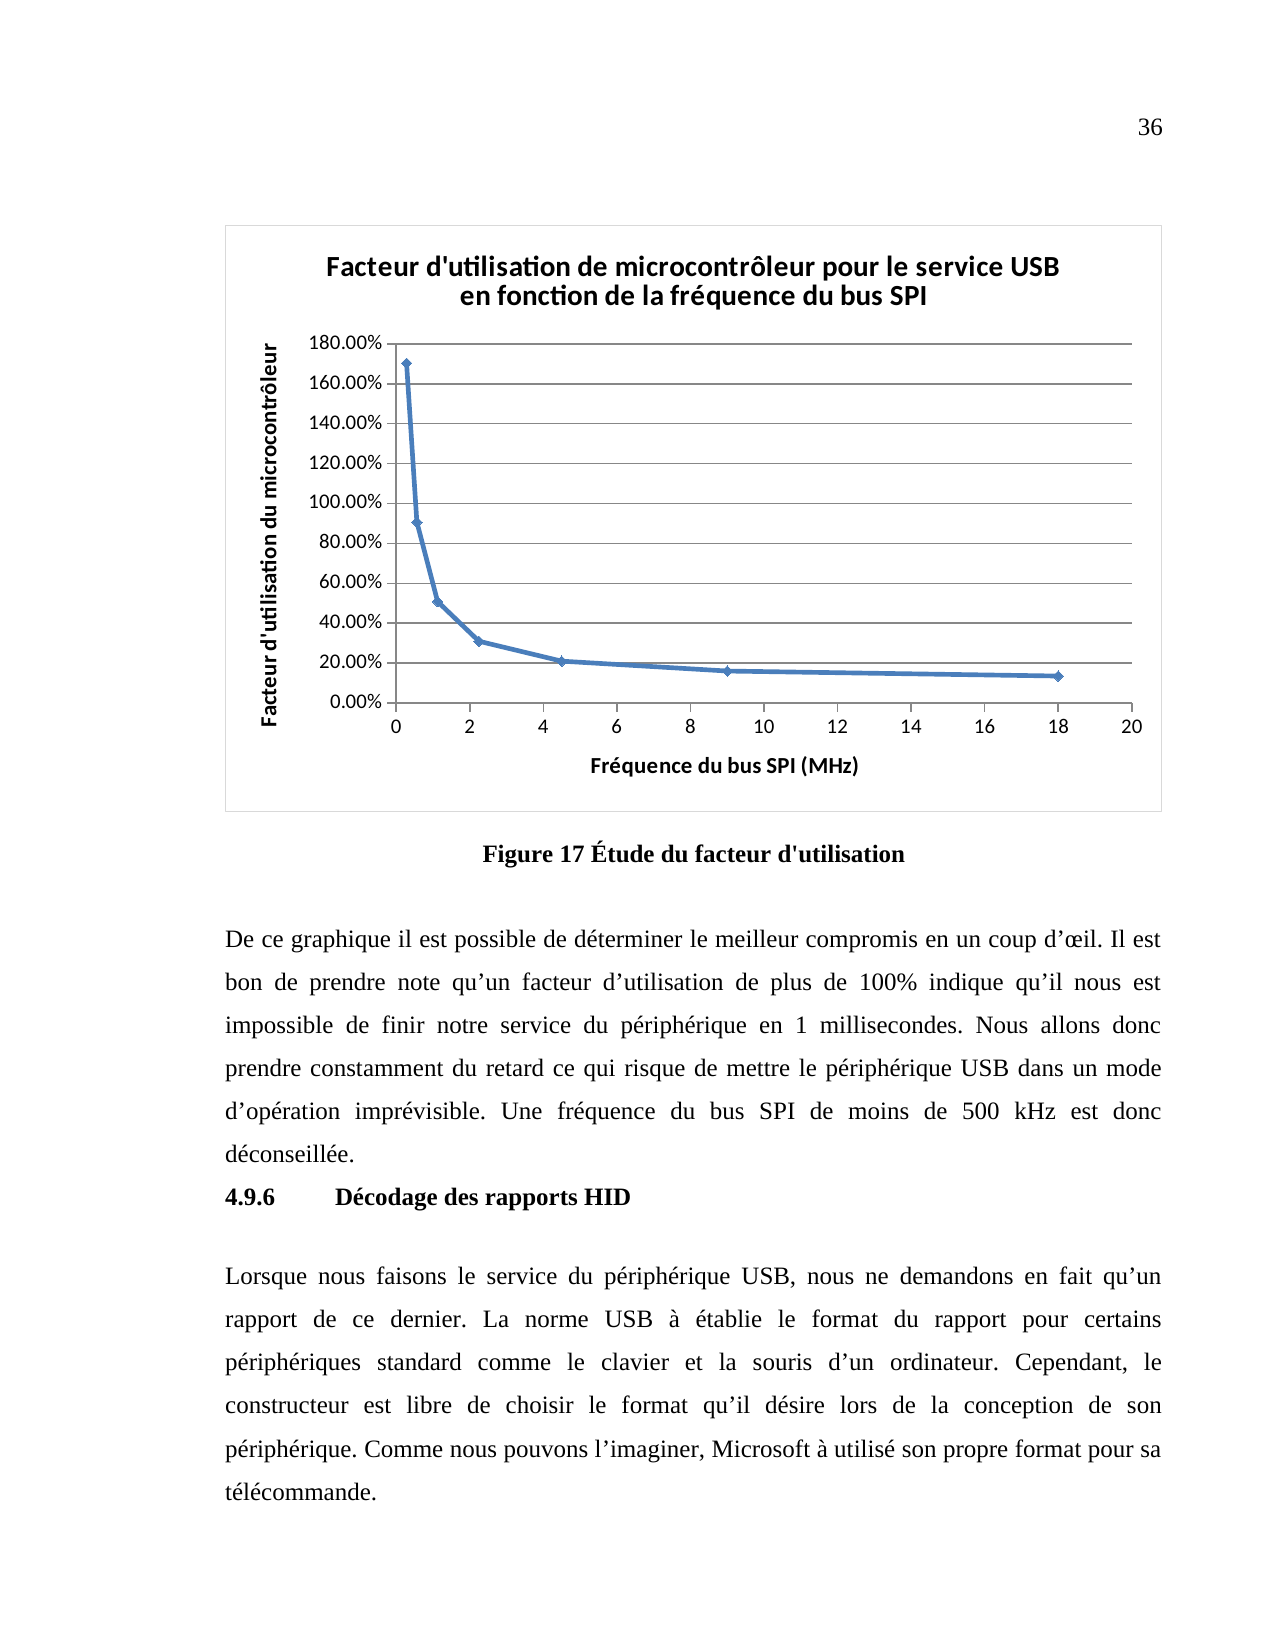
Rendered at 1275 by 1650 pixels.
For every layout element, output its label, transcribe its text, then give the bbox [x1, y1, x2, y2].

subtitle Décodage des rapports HID [225, 1182, 1162, 1211]
text Lorsque nous faisons le service du périphérique USB, nous ne demandons en fait qu’un rapport de ce dernier. La norme USB à établie le format du rapport pour certains périphériques standard comme le clavier et la souris d’un ordinateur. Cependant, le constructeur est libre de choisir le format qu’il désire lors de la conception de son périphérique. Comme nous pouvons l’imaginer, Microsoft à utilisé son propre format pour sa télécommande. [225, 1261, 1162, 1506]
text De ce graphique il est possible de déterminer le meilleur compromis en un coup d’œil. Il est bon de prendre note qu’un facteur d’utilisation de plus de 100% indique qu’il nous est impossible de finir notre service du périphérique en 1 millisecondes. Nous allons donc prendre constamment du retard ce qui risque de mettre le périphérique USB dans un mode d’opération imprévisible. Une fréquence du bus SPI de moins de 500 kHz est donc déconseillée. [225, 924, 1162, 1168]
